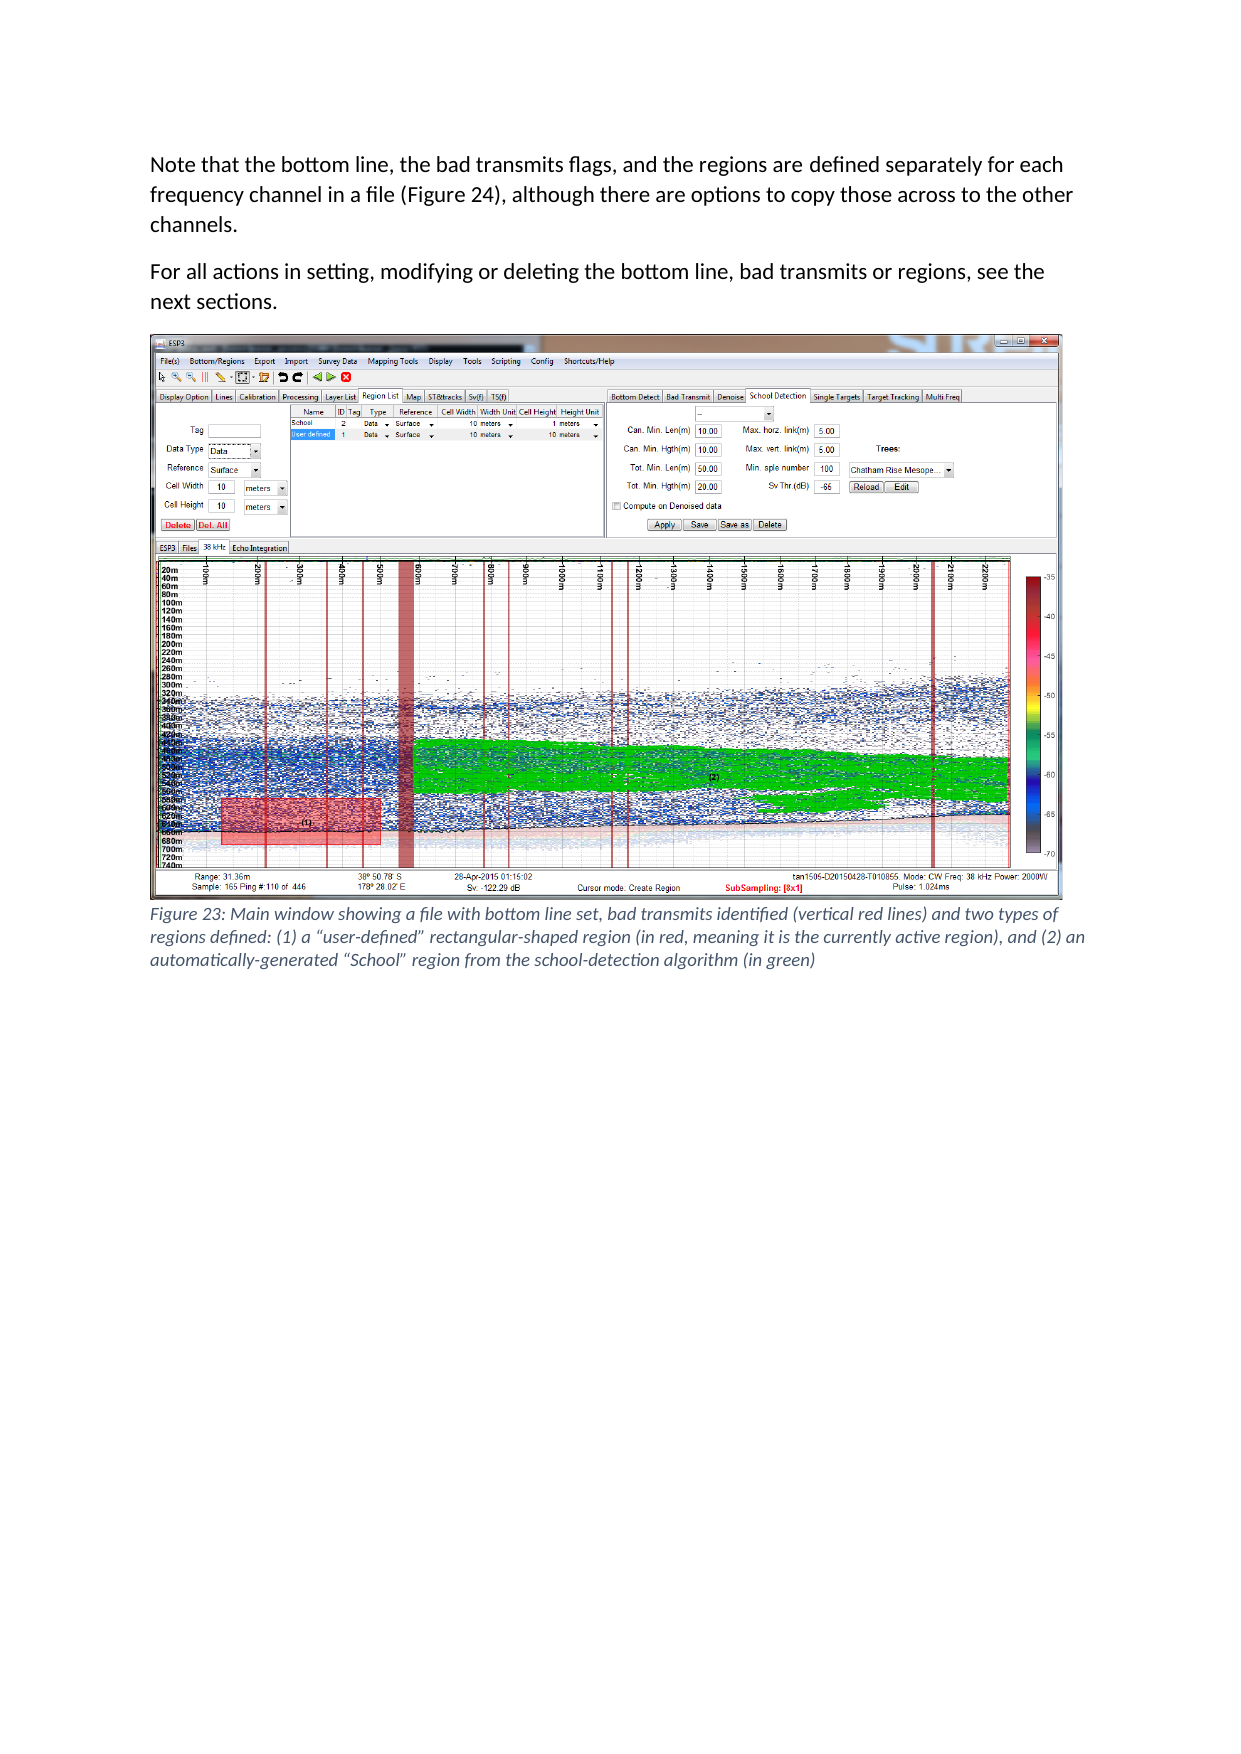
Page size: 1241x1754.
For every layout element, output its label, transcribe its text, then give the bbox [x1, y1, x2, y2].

text For all actions in setting, modifying or deleting the bottom line, bad transmits or regions, see the next sections. [150, 257, 1090, 316]
picture [150, 334, 1063, 900]
text Note that the bottom line, the bad transmits flags, and the regions are defined separately for each frequency channel in a file (Figure 24), although there are options to copy those across to the other channels. [150, 150, 1090, 238]
